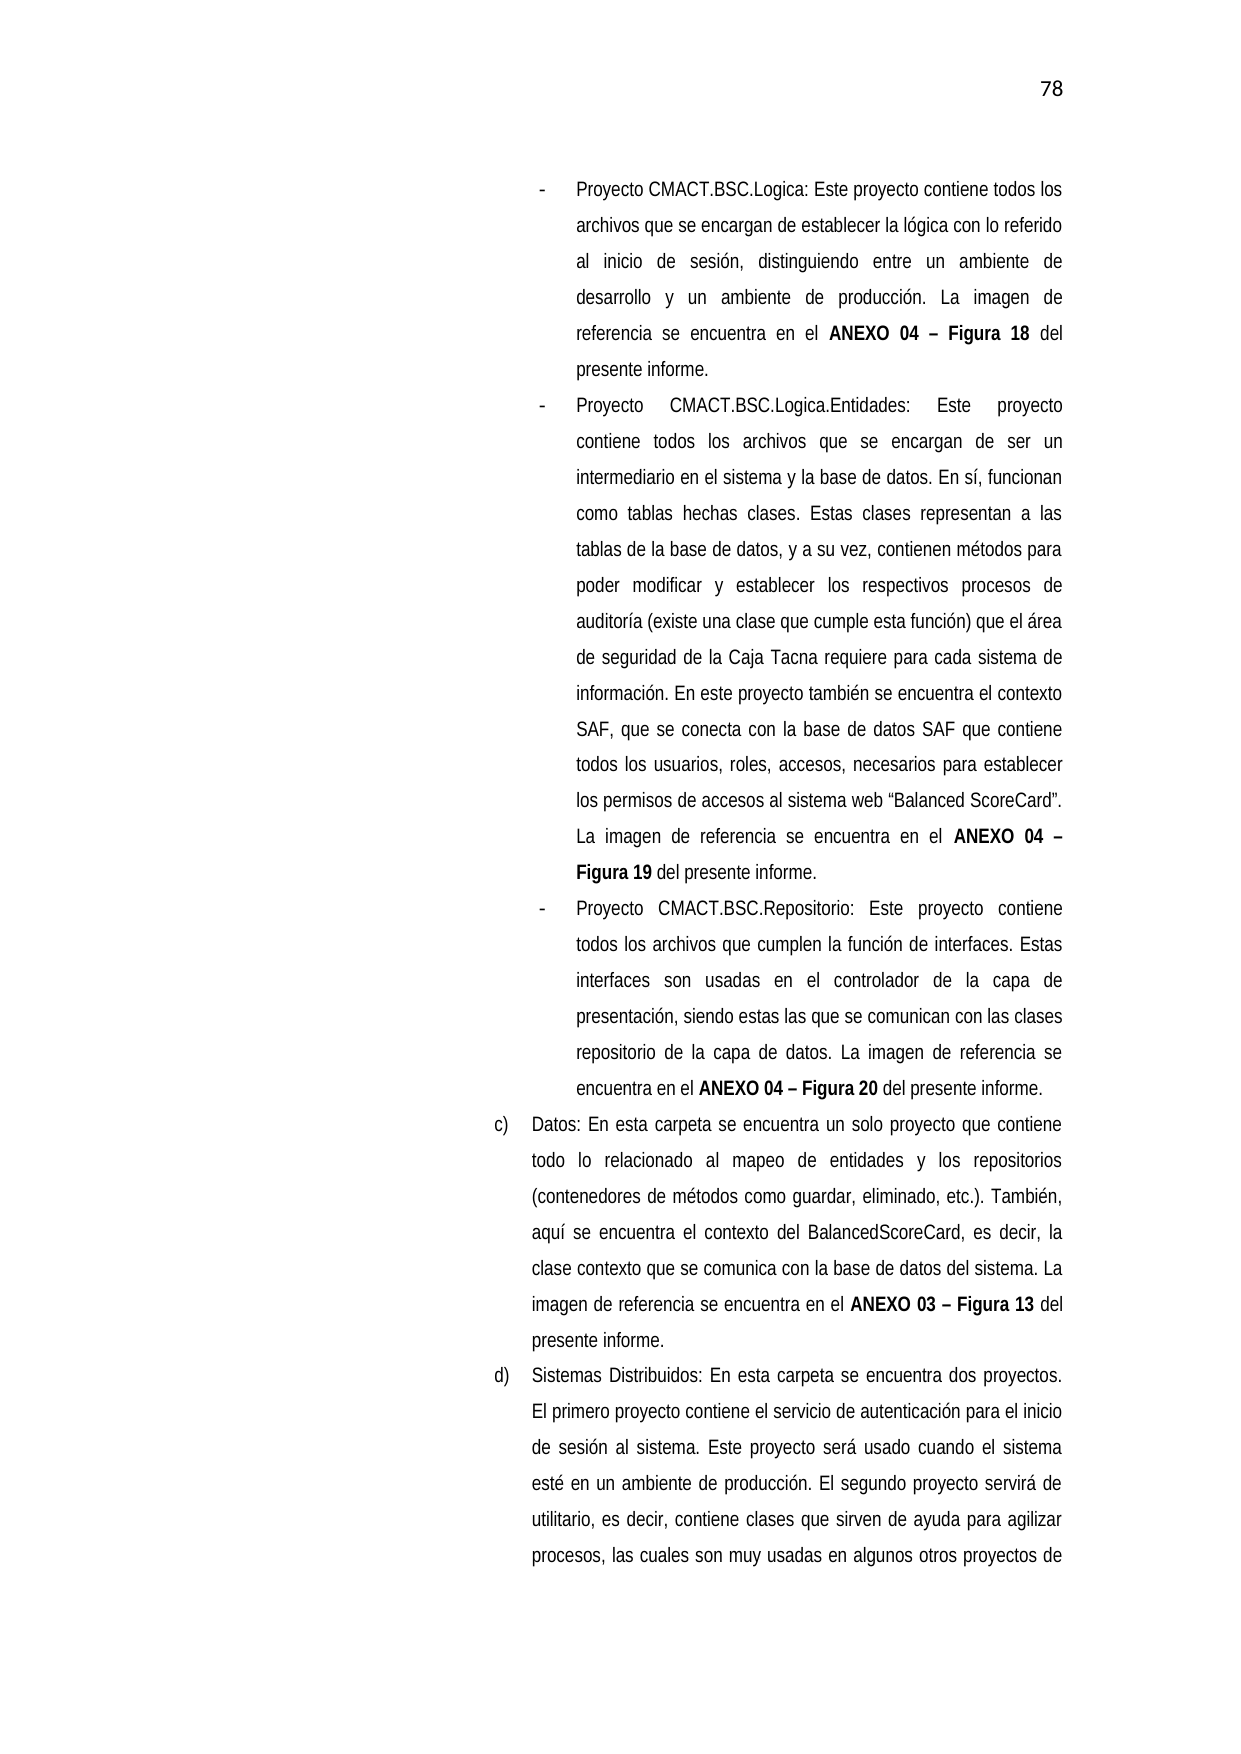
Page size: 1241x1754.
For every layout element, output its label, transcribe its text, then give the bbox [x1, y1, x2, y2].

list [494, 1363, 1063, 1567]
list Proyecto CMACT.BSC.Logica: Este proyecto contiene todos los archivos que se encargan de establecer la lógica con lo referido al inicio de sesión, distinguiendo entre un ambiente de desarrollo y un ambiente de producción. La imagen de referencia se encuentra en el ANEXO 04 – Figura 18 del presente informe. [538, 177, 1063, 381]
list Datos: En esta carpeta se encuentra un solo proyecto que contiene todo lo relacionado al mapeo de entidades y los repositorios (contenedores de métodos como guardar, eliminado, etc.). También, aquí se encuentra el contexto del BalancedScoreCard, es decir, la clase contexto que se comunica con la base de datos del sistema. La imagen de referencia se encuentra en el ANEXO 03 – Figura 13 del presente informe. [494, 1112, 1063, 1351]
list Proyecto CMACT.BSC.Logica.Entidades: Este proyecto contiene todos los archivos que se encargan de ser un intermediario en el sistema y la base de datos. En sí, funcionan como tablas hechas clases. Estas clases representan a las tablas de la base de datos, y a su vez, contienen métodos para poder modificar y establecer los respectivos procesos de auditoría (existe una clase que cumple esta función) que el área de seguridad de la Caja Tacna requiere para cada sistema de información. En este proyecto también se encuentra el contexto SAF, que se conecta con la base de datos SAF que contiene todos los usuarios, roles, accesos, necesarios para establecer los permisos de accesos al sistema web “Balanced ScoreCard”. La imagen de referencia se encuentra en el ANEXO 04 – Figura 19 del presente informe. [538, 393, 1063, 884]
list Proyecto CMACT.BSC.Repositorio: Este proyecto contiene todos los archivos que cumplen la función de interfaces. Estas interfaces son usadas en el controlador de la capa de presentación, siendo estas las que se comunican con las clases repositorio de la capa de datos. La imagen de referencia se encuentra en el ANEXO 04 – Figura 20 del presente informe. [538, 896, 1063, 1100]
